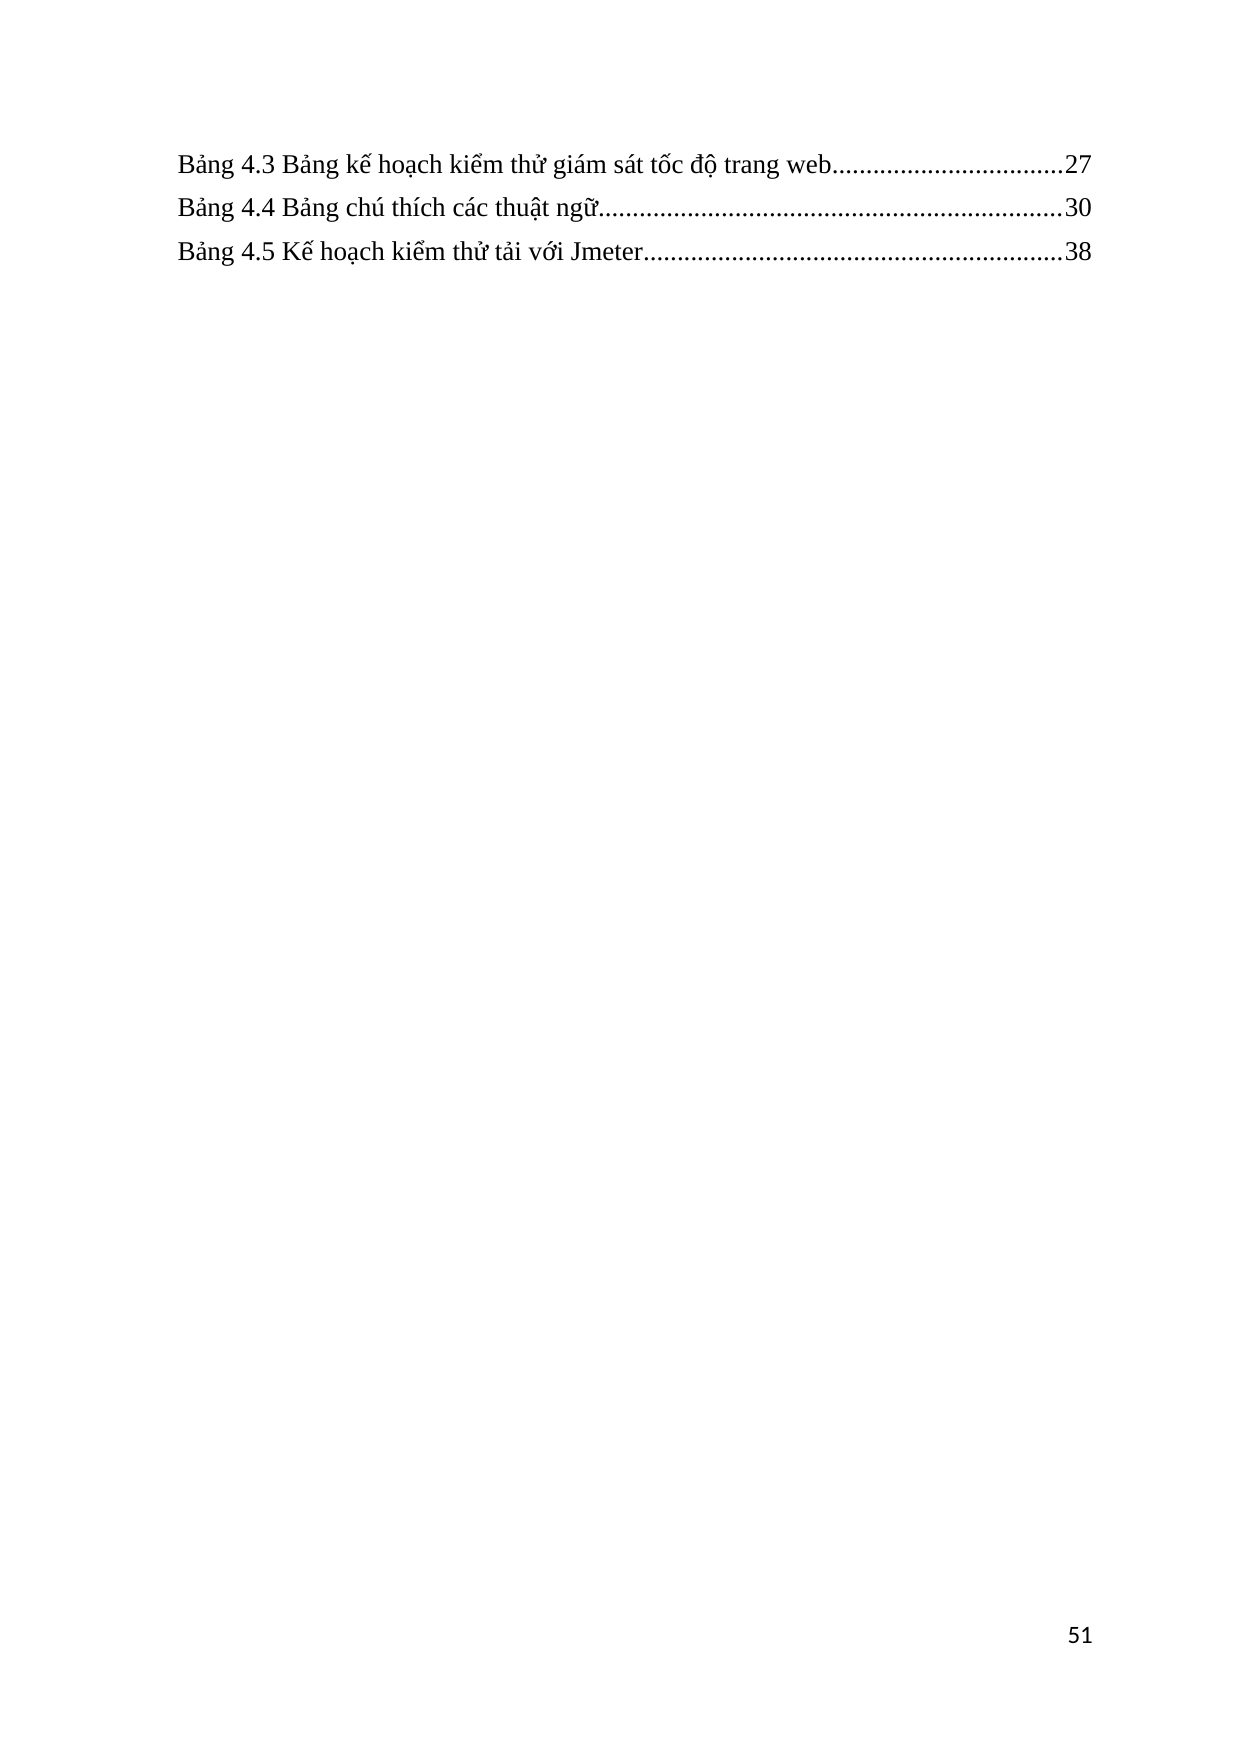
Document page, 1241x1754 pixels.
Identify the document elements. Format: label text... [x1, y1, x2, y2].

text Bảng 4.4 Bảng chú thích các thuật ngữ 30 [177, 191, 1092, 222]
text Bảng 4.5 Kế hoạch kiểm thử tải với Jmeter 38 [177, 235, 1092, 266]
text Bảng 4.3 Bảng kế hoạch kiểm thử giám sát tốc độ trang web 27 [177, 148, 1092, 179]
